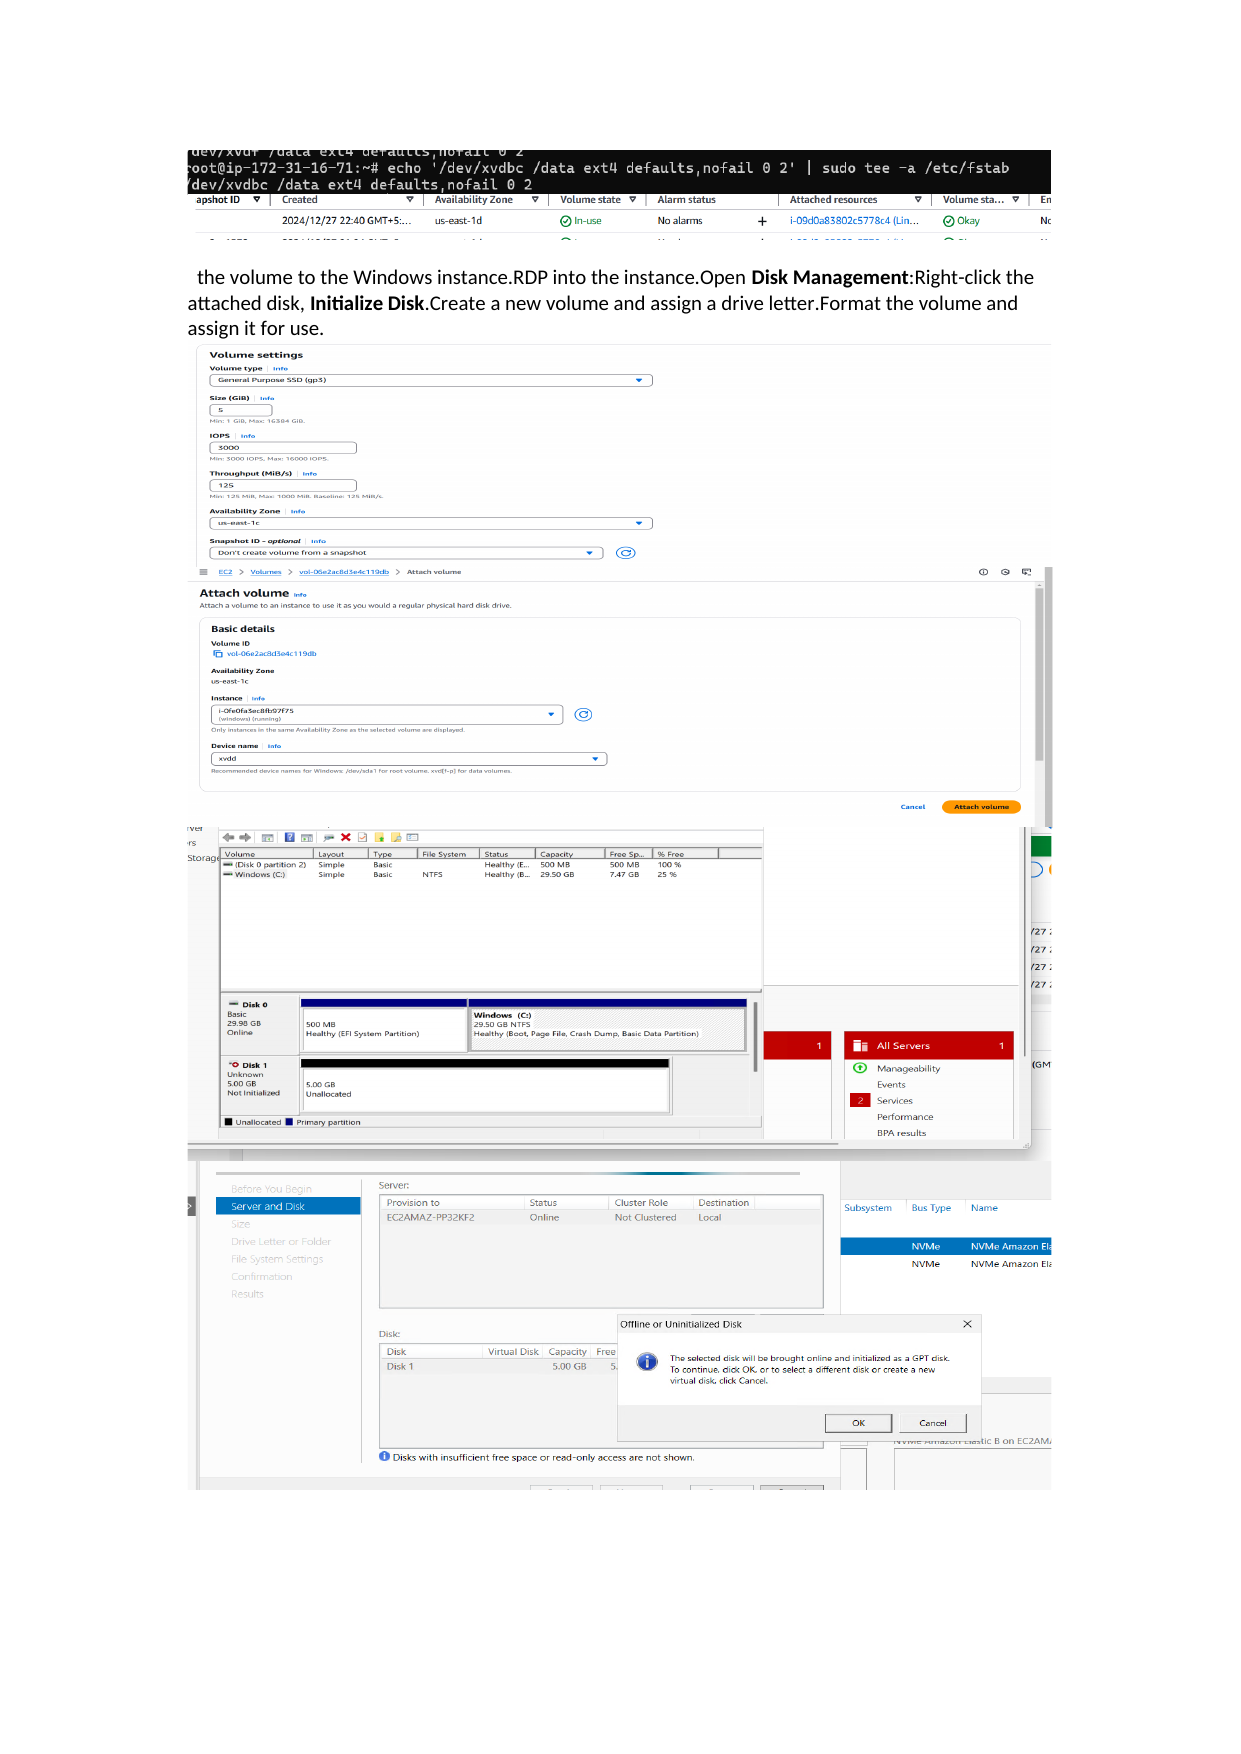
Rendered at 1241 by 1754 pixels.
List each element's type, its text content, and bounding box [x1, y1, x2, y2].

picture [187, 340, 1053, 1490]
picture [187, 150, 1051, 240]
text the volume to the Windows instance.RDP into the instance.Open Disk Management:Right-click the attached disk, Initialize Disk.Create a new volume and assign a drive letter.Format the volume and assign it for use. [187, 264, 1053, 341]
